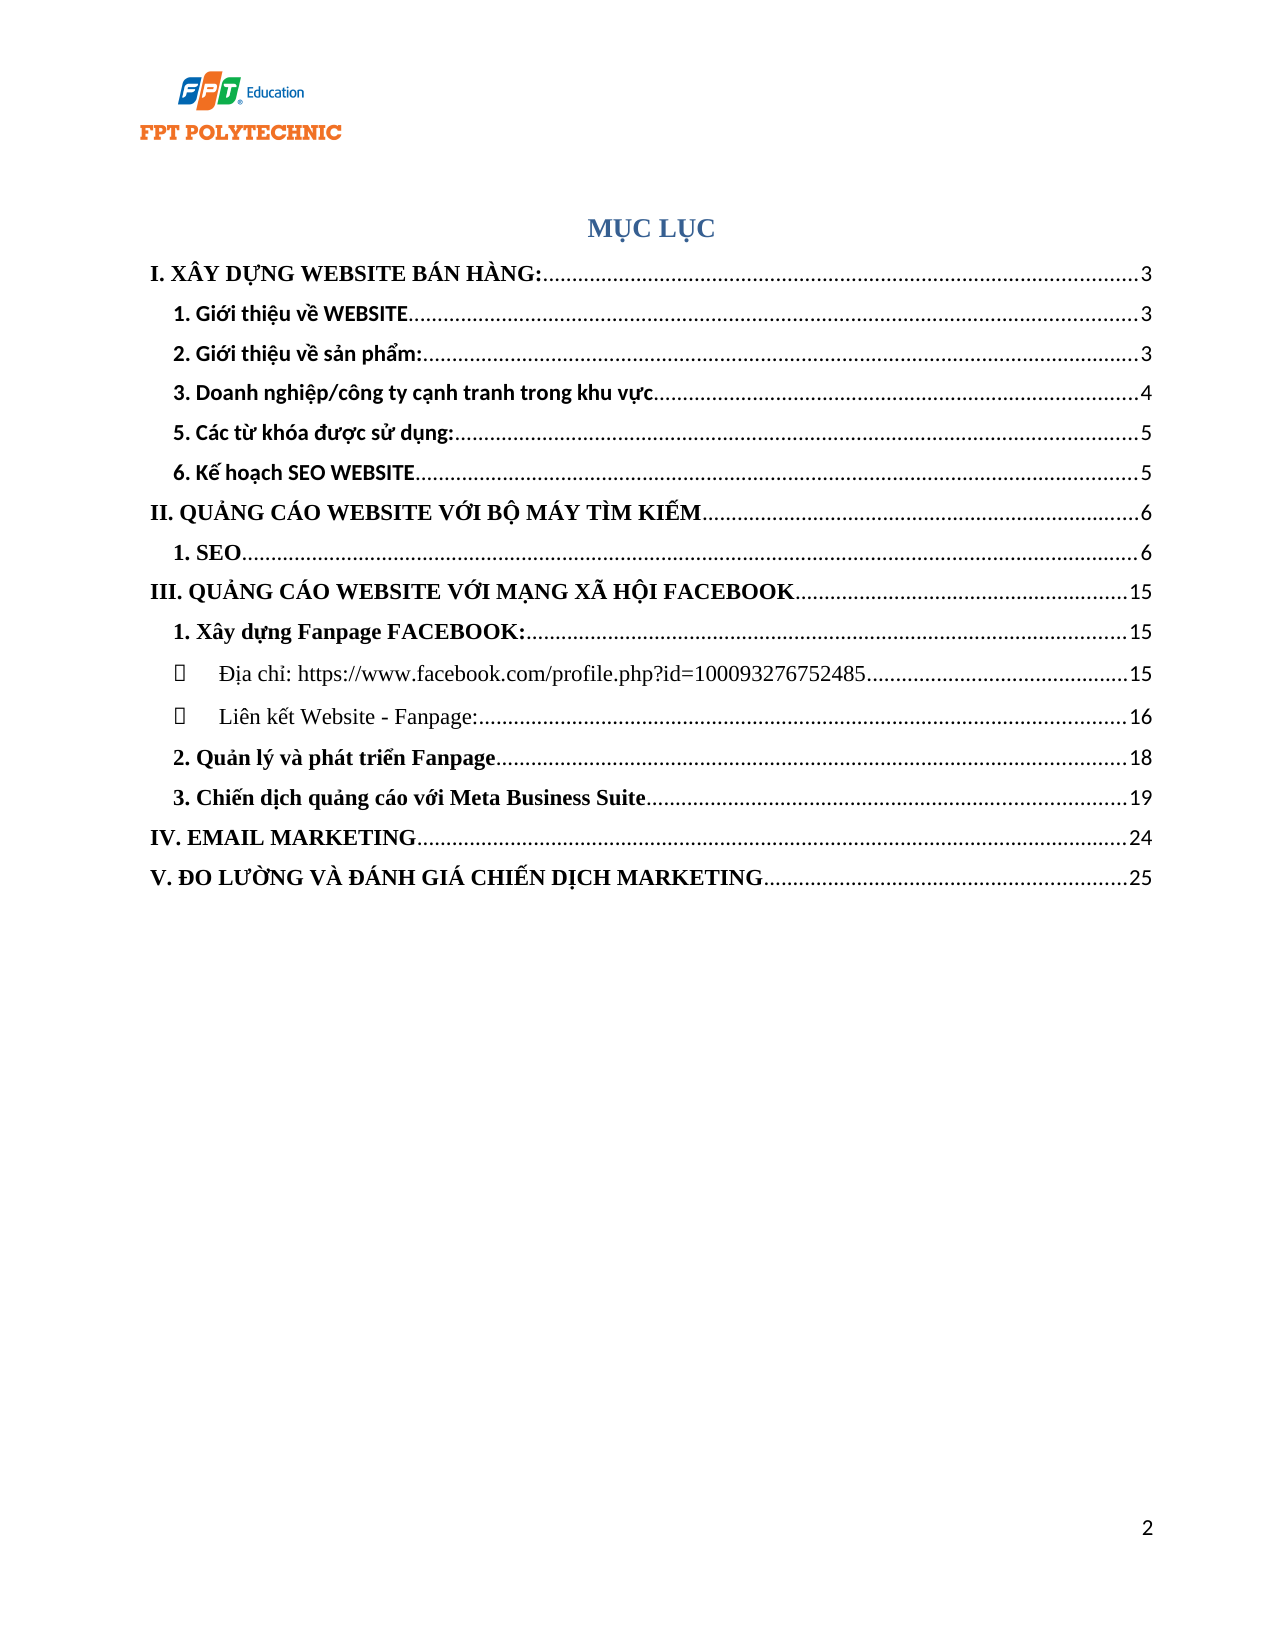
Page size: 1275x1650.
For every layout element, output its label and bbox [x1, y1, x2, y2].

picture [107, 57, 369, 158]
